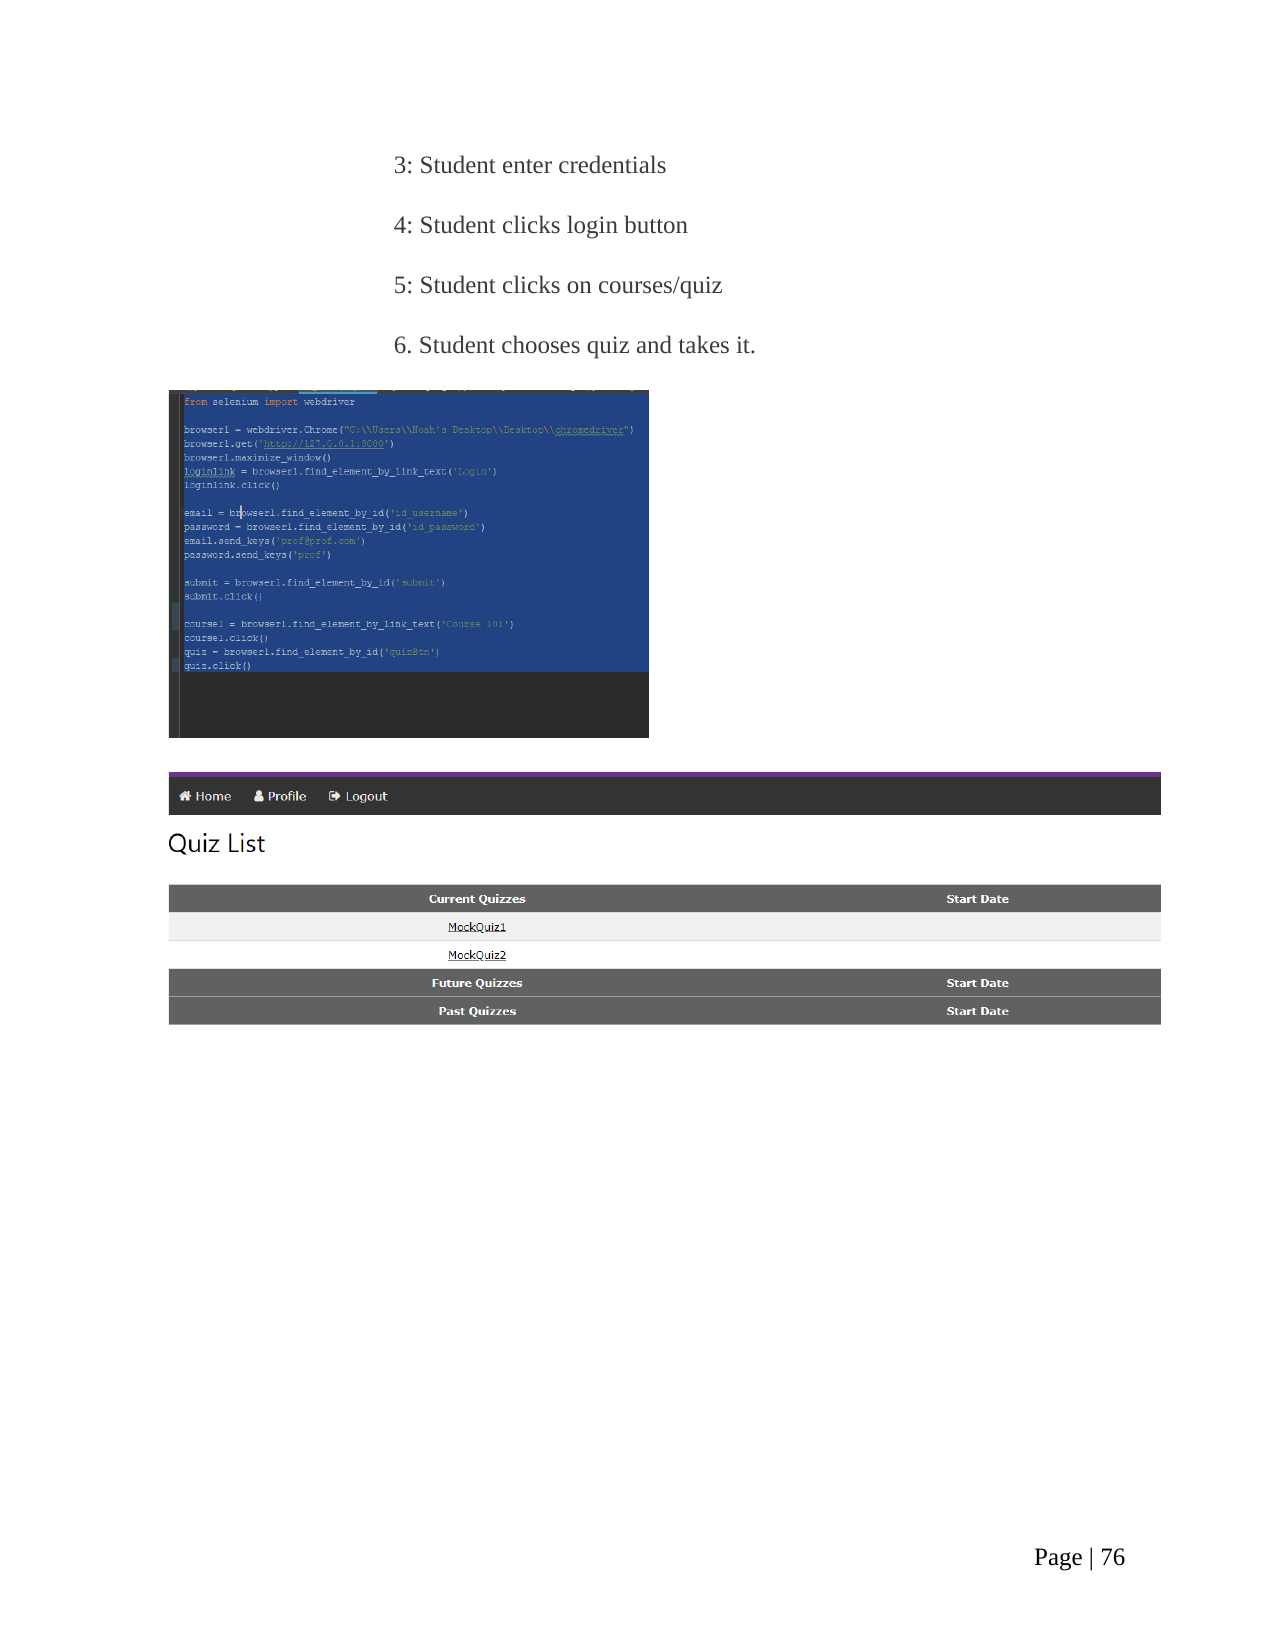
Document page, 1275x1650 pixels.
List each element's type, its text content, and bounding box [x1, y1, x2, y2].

text 3: Student enter credentials [169, 150, 1125, 179]
text 6. Student chooses quiz and takes it. [169, 330, 1125, 359]
picture [168, 772, 1161, 1034]
picture [168, 390, 649, 738]
text 4: Student clicks login button [244, 210, 1125, 239]
text 5: Student clicks on courses/quiz [169, 270, 1125, 299]
